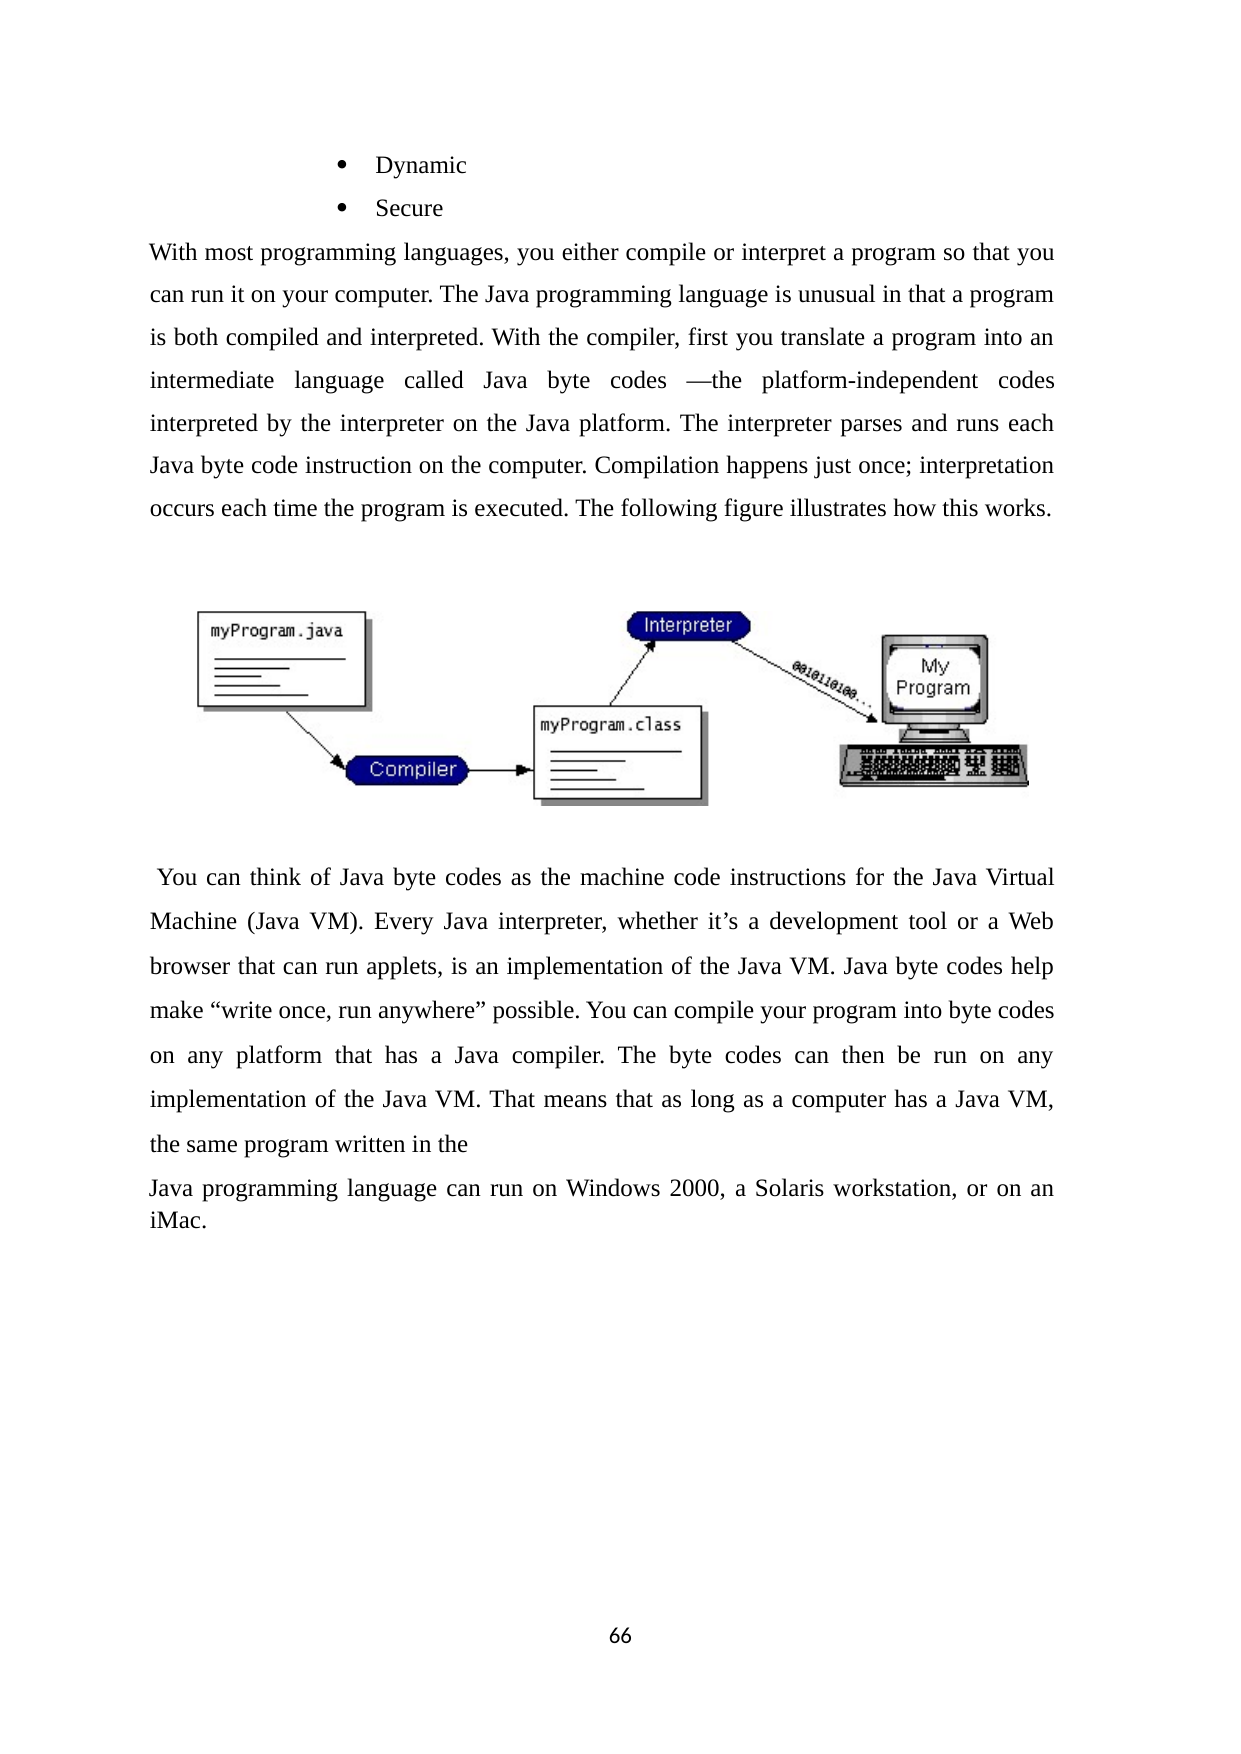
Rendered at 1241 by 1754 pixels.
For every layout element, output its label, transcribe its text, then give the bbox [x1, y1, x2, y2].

text With most programming languages, you either compile or interpret a program so that you can run it on your computer. The Java programming language is unusual in that a program is both compiled and interpreted. With the compiler, first you translate a program into an intermediate language called Java byte codes —the platform-independent codes interpreted by the interpreter on the Java platform. The interpreter parses and runs each Java byte code instruction on the computer. Compilation happens just once; interpretation occurs each time the program is executed. The following figure illustrates how this works. [148, 237, 1055, 522]
picture [196, 611, 1029, 806]
text You can think of Java byte codes as the machine code instructions for the Java Virtual Machine (Java VM). Every Java interpreter, whether it’s a development tool or a Web browser that can run applets, is an implementation of the Java VM. Java byte codes help make “write once, run anywhere” possible. You can compile your program into byte codes on any platform that has a Java compiler. The byte codes can then be run on any implementation of the Java VM. That means that as long as a computer has a Java VM, the same program written in the [148, 862, 1055, 1158]
list Secure [338, 193, 1055, 222]
text Java programming language can run on Windows 2000, a Solaris workstation, or on an iMac. [148, 1173, 1055, 1234]
list Dynamic [338, 150, 1055, 179]
